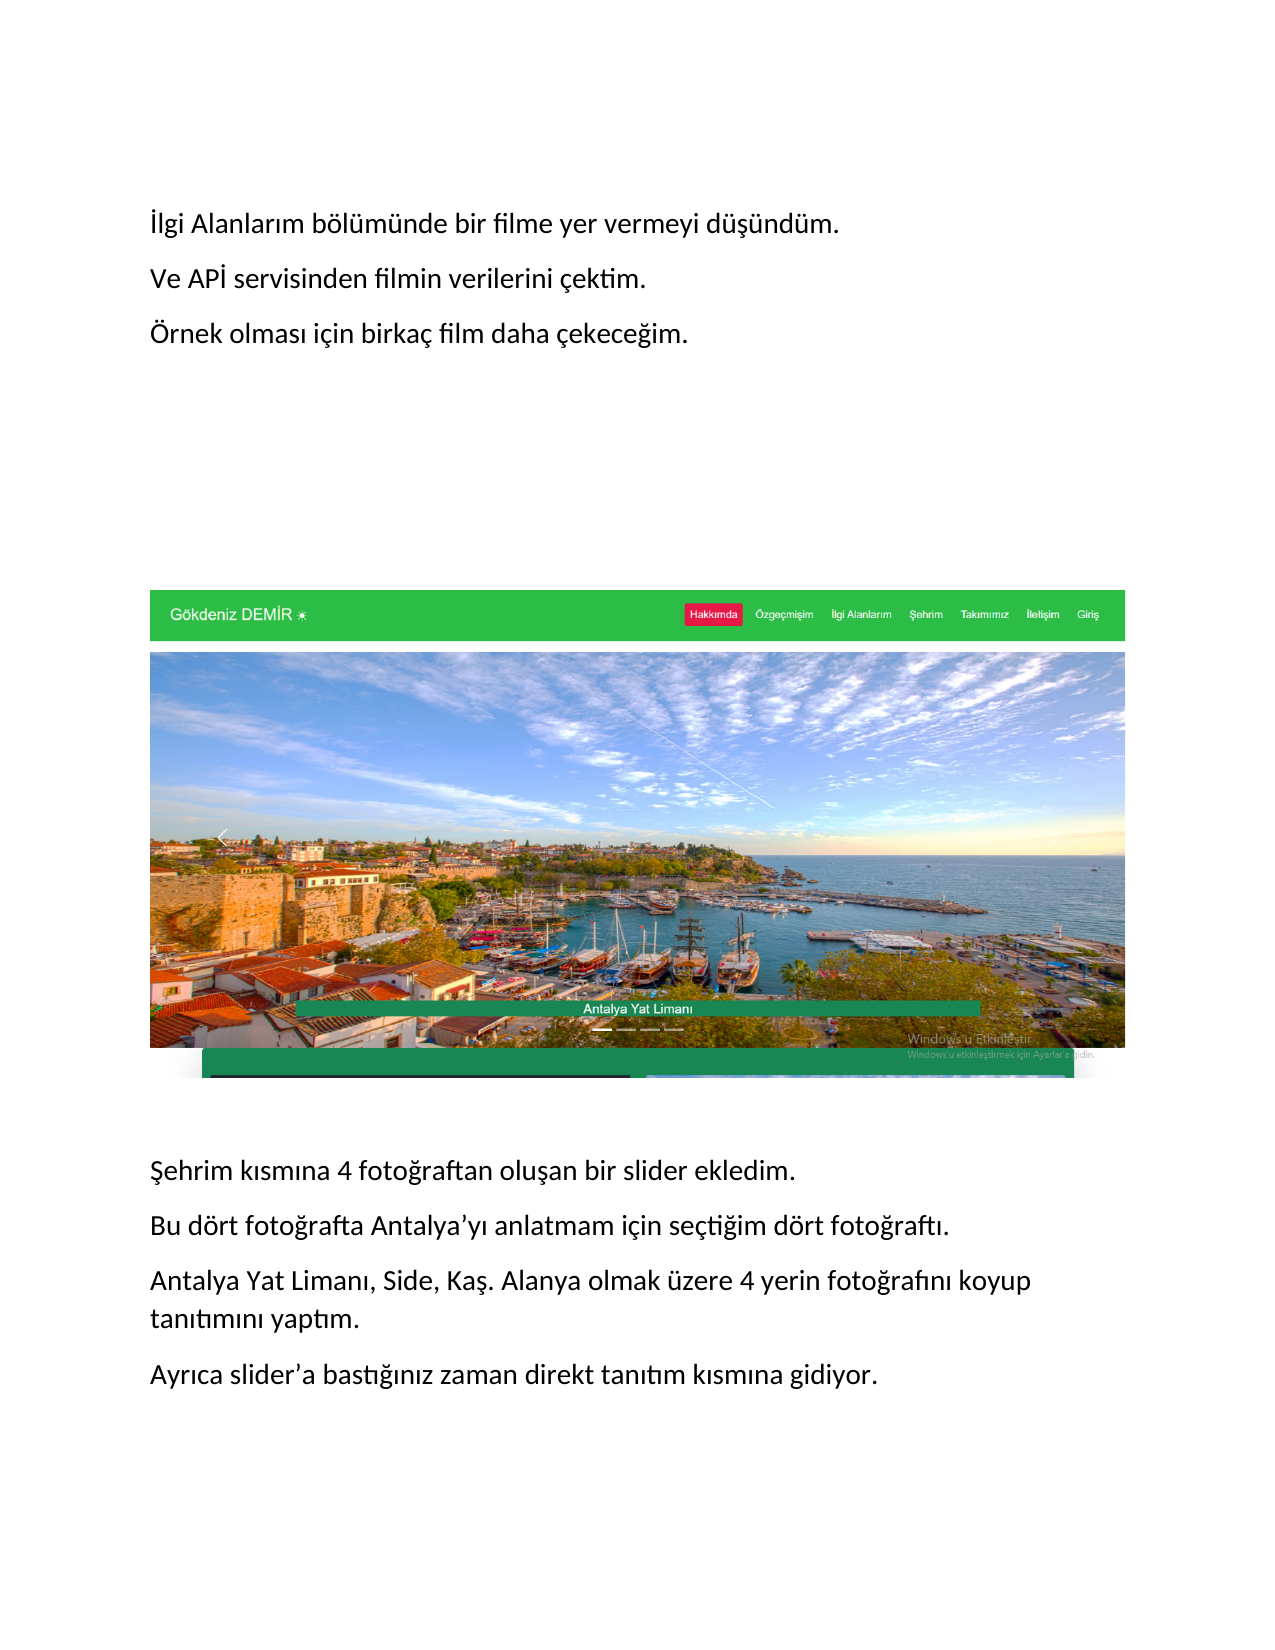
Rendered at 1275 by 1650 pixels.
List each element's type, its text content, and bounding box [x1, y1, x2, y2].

text Örnek olması için birkaç film daha çekeceğim. [150, 315, 1125, 351]
text Ayrıca slider’a bastığınız zaman direkt tanıtım kısmına gidiyor. [150, 1356, 1125, 1391]
picture [150, 590, 1125, 1078]
text Ve APİ servisinden filmin verilerini çektim. [150, 260, 1125, 296]
text Bu dört fotoğrafta Antalya’yı anlatmam için seçtiğim dört fotoğraftı. [150, 1207, 1125, 1243]
text Antalya Yat Limanı, Side, Kaş. Alanya olmak üzere 4 yerin fotoğrafını koyup tanıtımını yaptım. [150, 1262, 1125, 1336]
text İlgi Alanlarım bölümünde bir filme yer vermeyi düşündüm. [150, 205, 1125, 241]
text Şehrim kısmına 4 fotoğraftan oluşan bir slider ekledim. [150, 1152, 1125, 1188]
